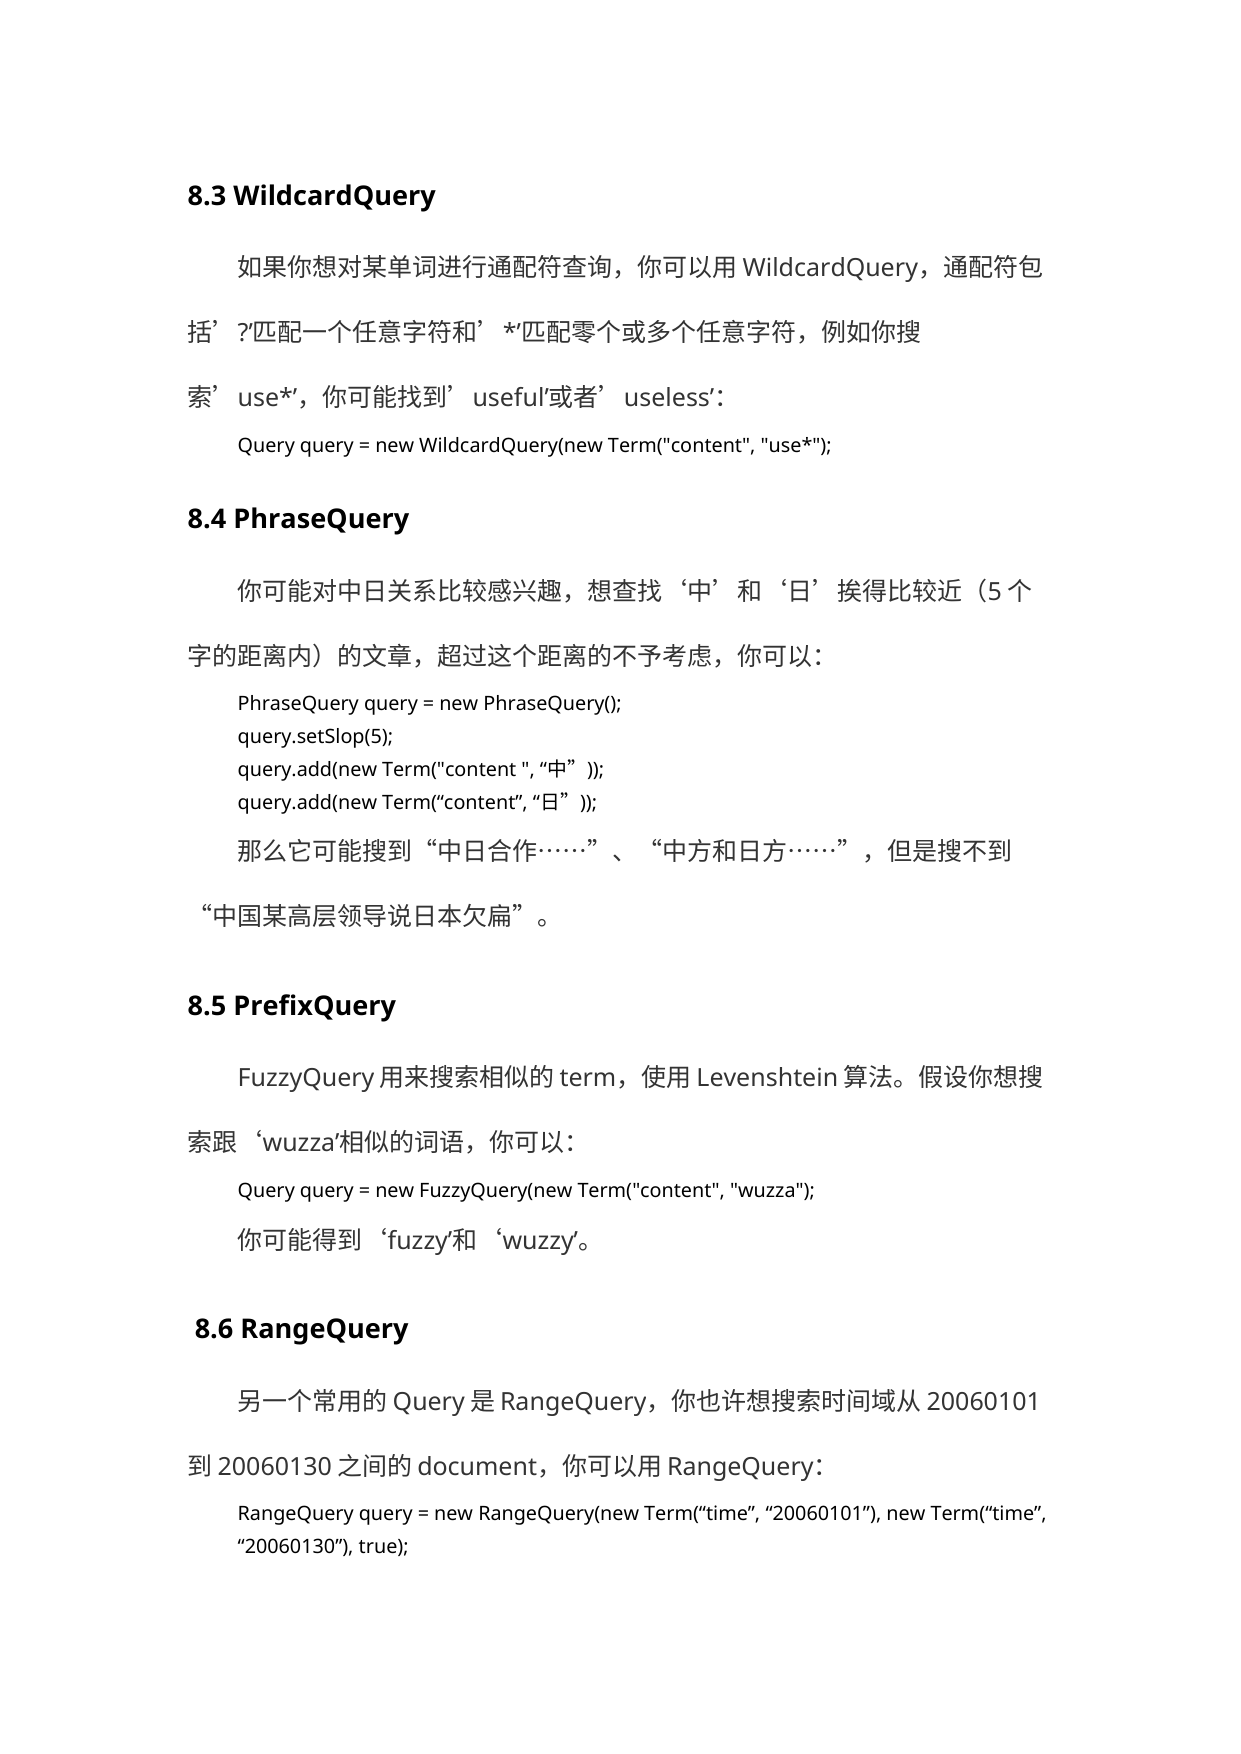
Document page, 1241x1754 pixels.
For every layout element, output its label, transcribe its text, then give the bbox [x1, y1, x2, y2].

text RangeQuery query = new RangeQuery(new Term(“time”, “20060101”), new Term(“time”, “20060130”), true); [237, 1497, 1053, 1562]
text query.add(new Term(“content”, “日”)); [237, 784, 1053, 817]
subtitle 8.6 RangeQuery [187, 1296, 1053, 1361]
subtitle 8.3 WildcardQuery [187, 162, 1053, 227]
text query.setSlop(5); [237, 719, 1053, 752]
text Query query = new WildcardQuery(new Term("content", "use*"); [237, 428, 1053, 461]
text 如果你想对某单词进行通配符查询，你可以用WildcardQuery，通配符包括’?’匹配一个任意字符和’*’匹配零个或多个任意字符，例如你搜索’use*’，你可能找到’useful’或者’useless’： [187, 233, 1053, 428]
subtitle 8.5 PrefixQuery [187, 972, 1053, 1037]
text FuzzyQuery用来搜索相似的term，使用Levenshtein算法。假设你想搜索跟‘wuzza’相似的词语，你可以： [187, 1043, 1053, 1173]
subtitle 8.4 PhraseQuery [187, 486, 1053, 551]
text Query query = new FuzzyQuery(new Term("content", "wuzza"); [237, 1173, 1053, 1206]
text 那么它可能搜到“中日合作……”、“中方和日方……”，但是搜不到“中国某高层领导说日本欠扁”。 [187, 817, 1053, 947]
text 你可能对中日关系比较感兴趣，想查找‘中’和‘日’挨得比较近（5个字的距离内）的文章，超过这个距离的不予考虑，你可以： [187, 557, 1053, 687]
text query.add(new Term("content ", “中”)); [237, 752, 1053, 784]
text 另一个常用的Query是RangeQuery，你也许想搜索时间域从20060101到20060130之间的document，你可以用RangeQuery： [187, 1367, 1053, 1497]
text 你可能得到‘fuzzy’和‘wuzzy’。 [237, 1206, 1053, 1271]
text PhraseQuery query = new PhraseQuery(); [237, 687, 1053, 719]
